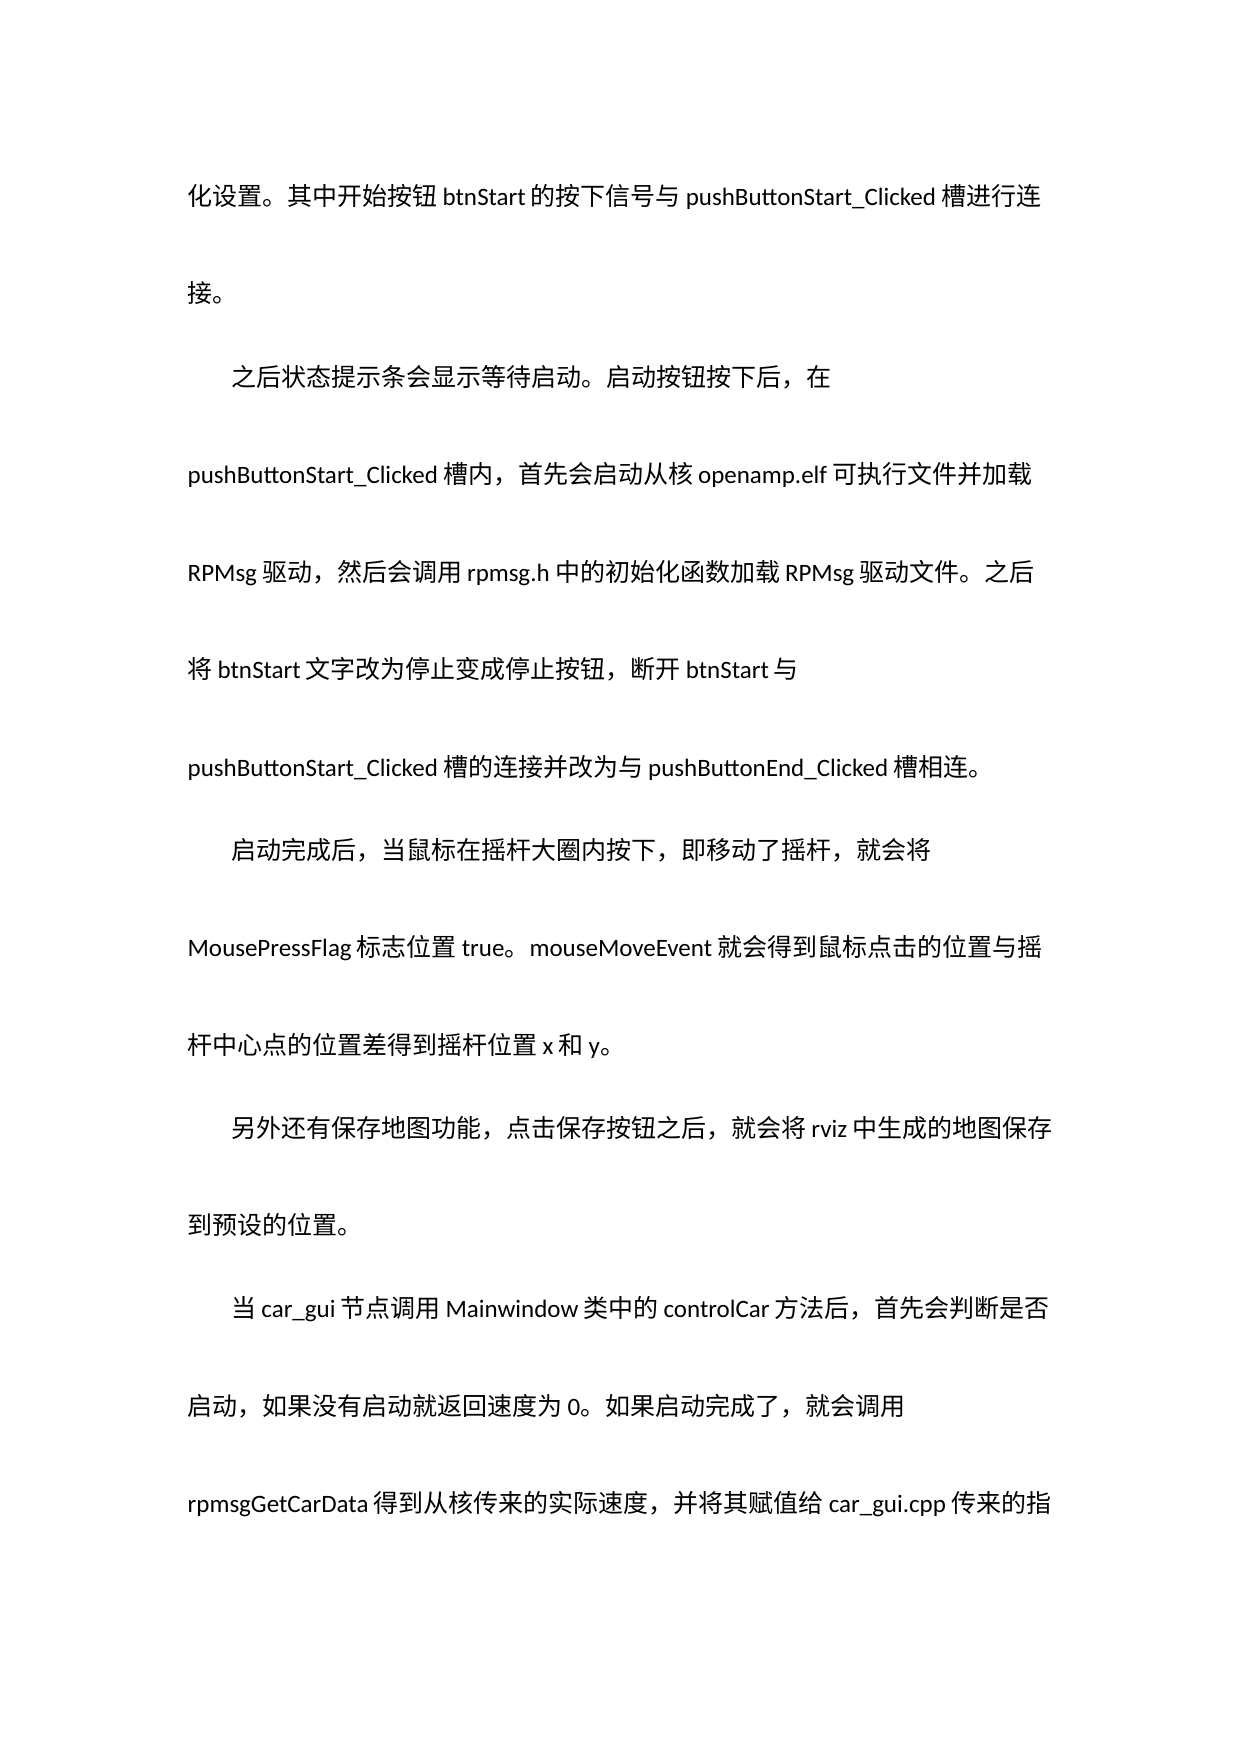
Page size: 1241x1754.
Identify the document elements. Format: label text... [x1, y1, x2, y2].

text 之后状态提示条会显示等待启动。启动按钮按下后，在pushButtonStart_Clicked槽内，首先会启动从核openamp.elf可执行文件并加载RPMsg驱动，然后会调用rpmsg.h中的初始化函数加载RPMsg驱动文件。之后将btnStart文字改为停止变成停止按钮，断开btnStart与pushButtonStart_Clicked槽的连接并改为与pushButtonEnd_Clicked槽相连。 [187, 343, 1053, 798]
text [187, 1274, 1053, 1534]
text 启动完成后，当鼠标在摇杆大圈内按下，即移动了摇杆，就会将MousePressFlag标志位置true。mouseMoveEvent就会得到鼠标点击的位置与摇杆中心点的位置差得到摇杆位置x和y。 [187, 816, 1053, 1076]
text 另外还有保存地图功能，点击保存按钮之后，就会将rviz中生成的地图保存到预设的位置。 [187, 1094, 1053, 1256]
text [187, 162, 1053, 324]
